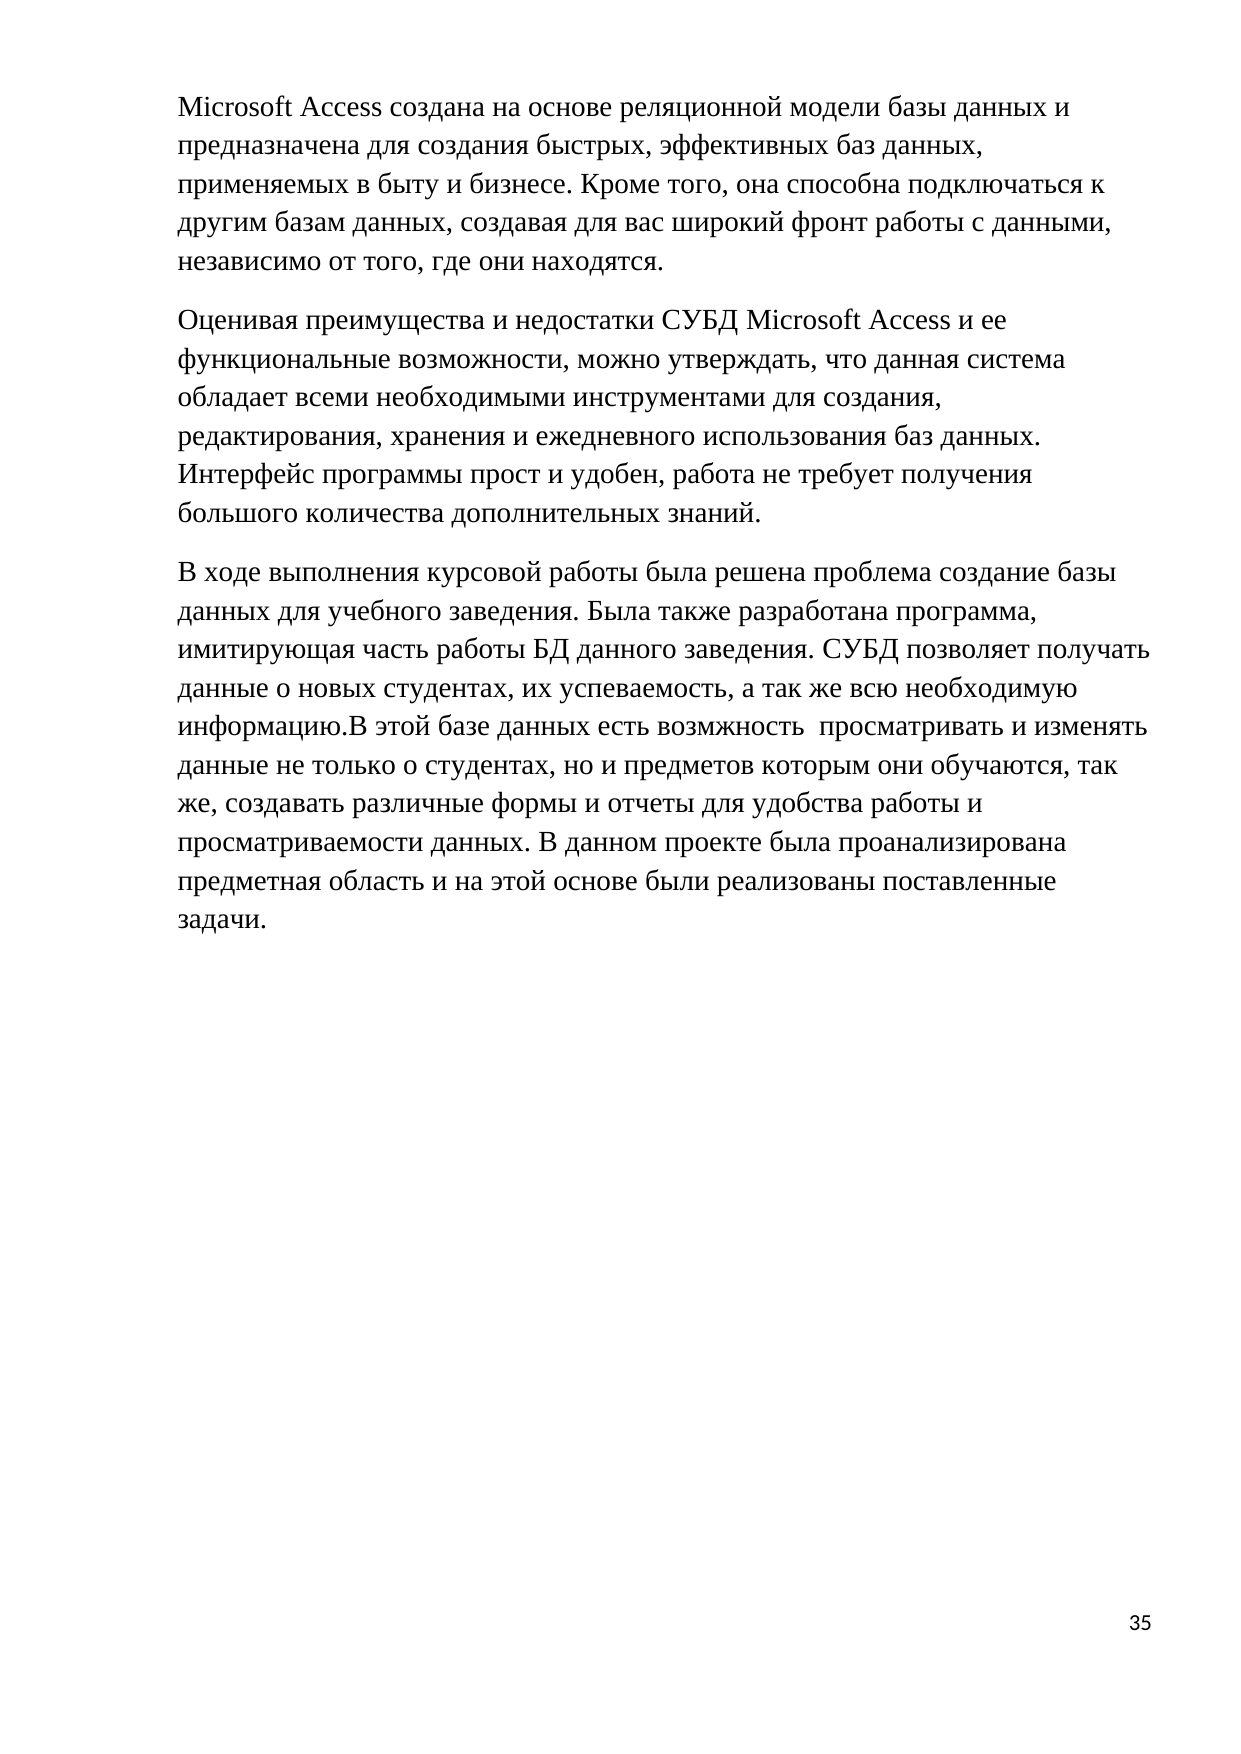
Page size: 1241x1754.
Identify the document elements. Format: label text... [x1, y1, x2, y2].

text В ходе выполнения курсовой работы была решена проблема создание базы данных для учебного заведения. Была также разработана программа, имитирующая часть работы БД данного заведения. СУБД позволяет получать данные о новых студентах, их успеваемость, а так же всю необходимую информацию.В этой базе данных есть возмжность просматривать и изменять данные не только о студентах, но и предметов которым они обучаются, так же, создавать различные формы и отчеты для удобства работы и просматриваемости данных. В данном проекте была проанализирована предметная область и на этой основе были реализованы поставленные задачи. [177, 554, 1152, 935]
text Оценивая преимущества и недостатки СУБД Microsoft Access и ее функциональные возможности, можно утверждать, что данная система обладает всеми необходимыми инструментами для создания, редактирования, хранения и ежедневного использования баз данных. Интерфейс программы прост и удобен, работа не требует получения большого количества дополнительных знаний. [177, 302, 1152, 528]
text Microsoft Access создана на основе реляционной модели базы данных и предназначена для создания быстрых, эффективных баз данных, применяемых в быту и бизнесе. Кроме того, она способна подключаться к другим базам данных, создавая для вас широкий фронт работы с данными, независимо от того, где они находятся. [177, 89, 1152, 276]
